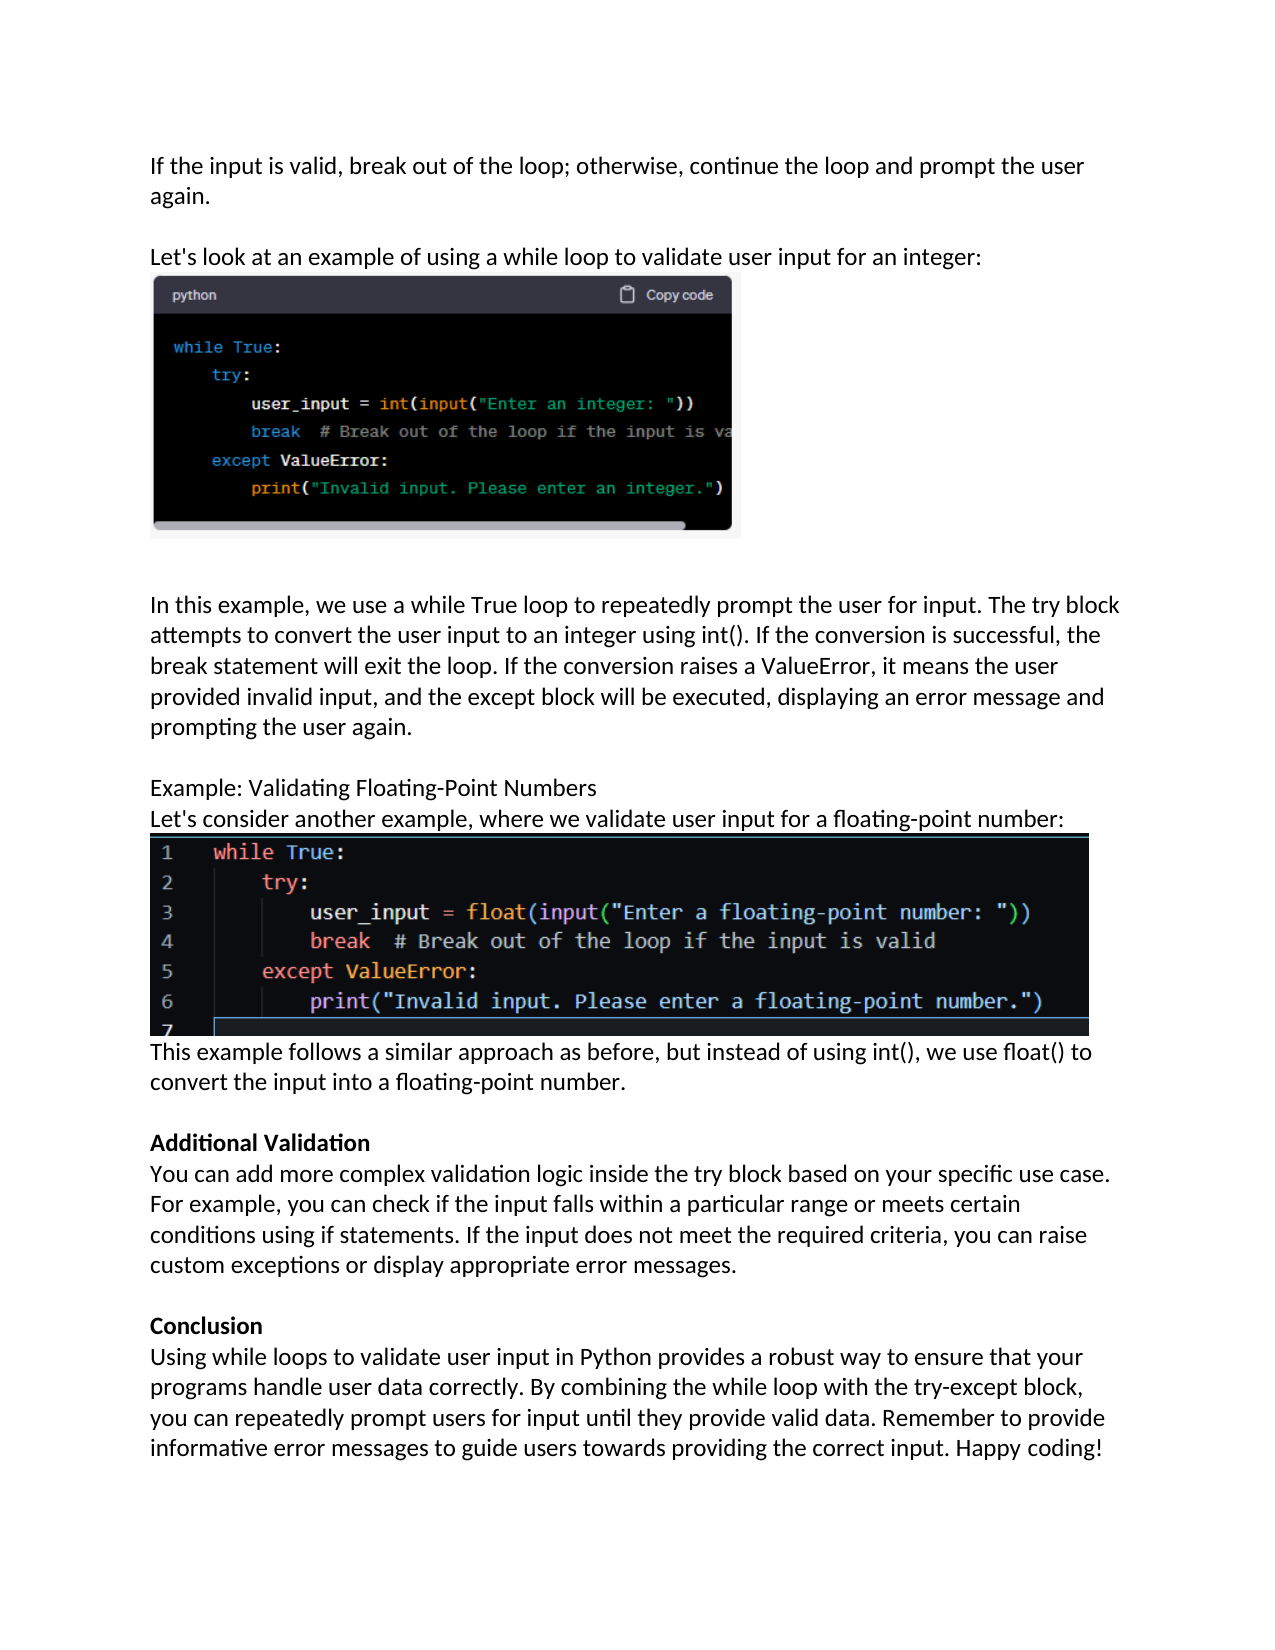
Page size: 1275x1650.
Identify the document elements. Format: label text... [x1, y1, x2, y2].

text Using while loops to validate user input in Python provides a robust way to ensure that your programs handle user data correctly. By combining the while loop with the try-except block, you can repeatedly prompt users for input until they provide valid data. Remember to provide informative error messages to guide users towards providing the correct input. Happy coding! [150, 1341, 1125, 1463]
text In this example, we use a while True loop to repeatedly prompt the user for input. The try block attempts to convert the user input to an integer using int(). If the conversion is successful, the break statement will exit the loop. If the conversion raises a ValueError, it means the user provided invalid input, and the except block will be executed, displaying an error message and prompting the user again. [150, 589, 1125, 742]
text Additional Validation [150, 1127, 1125, 1158]
picture [150, 272, 742, 539]
text This example follows a similar approach as before, but instead of using int(), we use float() to convert the input into a floating-point number. [150, 1036, 1125, 1097]
text Let's look at an example of using a while loop to validate user input for an integer: [150, 242, 1125, 272]
picture [150, 833, 1089, 1036]
text If the input is valid, break out of the loop; otherwise, continue the loop and prompt the user again. [150, 150, 1125, 211]
text You can add more complex validation logic inside the try block based on your specific use case. For example, you can check if the input falls within a particular range or meets certain conditions using if statements. If the input does not meet the required criteria, you can raise custom exceptions or display appropriate error messages. [150, 1158, 1125, 1280]
text Conclusion [150, 1311, 1125, 1341]
text Let's consider another example, where we validate user input for a floating-point number: [150, 803, 1125, 833]
text Example: Validating Floating-Point Numbers [150, 772, 1125, 803]
